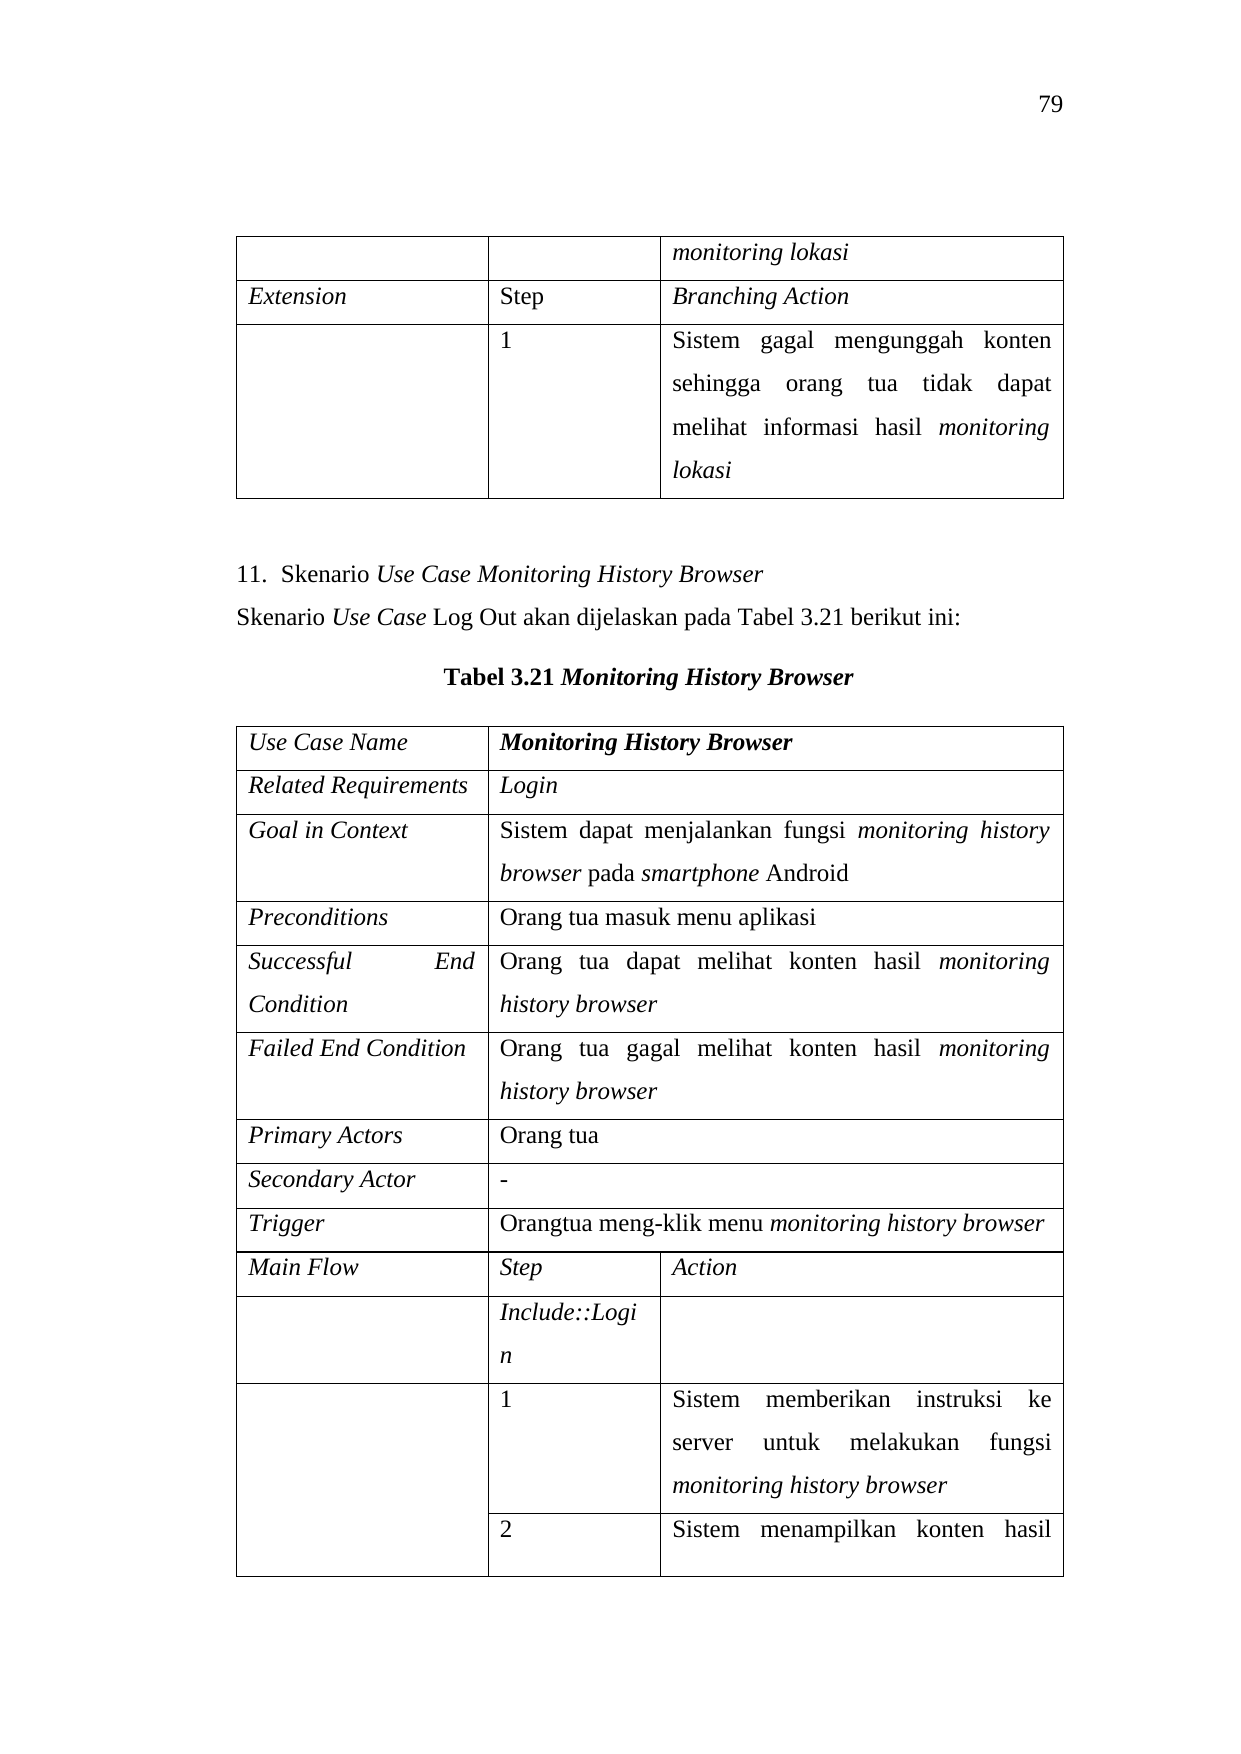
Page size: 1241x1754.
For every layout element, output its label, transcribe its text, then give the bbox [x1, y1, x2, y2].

table_cell Primary Actors [237, 1120, 488, 1163]
table_cell [661, 1297, 1063, 1383]
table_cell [661, 1514, 1063, 1576]
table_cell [661, 237, 1063, 280]
table_cell [237, 1297, 488, 1383]
list Skenario Use Case Monitoring History Browser [236, 559, 1063, 587]
table_cell Sistem memberikan instruksi ke server untuk melakukan fungsi monitoring history browser [661, 1384, 1063, 1513]
table_cell [237, 1384, 488, 1576]
table_cell Orang tua [489, 1120, 1063, 1163]
table_cell Sistem dapat menjalankan fungsi monitoring history browser pada smartphone Android [489, 815, 1063, 901]
table_cell Sistem gagal mengunggah konten sehingga orang tua tidak dapat melihat informasi hasil monitoring lokasi [661, 325, 1063, 498]
table_cell Step [489, 1253, 660, 1296]
table_cell Orangtua meng-klik menu monitoring history browser [489, 1209, 1063, 1251]
table_header Use Case Name [237, 727, 488, 769]
table_cell 2 [489, 237, 660, 280]
table_cell Include::Login [489, 1297, 660, 1383]
table_cell 2 [489, 1514, 660, 1576]
table_cell 1 [489, 325, 660, 498]
table_cell Successful End Condition [237, 946, 488, 1032]
table_cell [237, 325, 488, 498]
table_cell Step [489, 281, 660, 324]
table_cell Trigger [237, 1209, 488, 1251]
table_cell Orang tua dapat melihat konten hasil monitoring history browser [489, 946, 1063, 1032]
table_cell Action [661, 1253, 1063, 1296]
text Skenario Use Case Log Out akan dijelaskan pada Tabel 3.21 berikut ini: [236, 602, 1063, 631]
table_cell - [489, 1164, 1063, 1207]
table_header Monitoring History Browser [489, 727, 1063, 769]
table_cell Branching Action [661, 281, 1063, 324]
table_cell Main Flow [237, 1253, 488, 1296]
table_cell Secondary Actor [237, 1164, 488, 1207]
table_cell Related Requirements [237, 771, 488, 814]
table_cell Login [489, 771, 1063, 814]
table_cell 1 [489, 1384, 660, 1513]
table_cell Orang tua masuk menu aplikasi [489, 902, 1063, 945]
table_cell Goal in Context [237, 815, 488, 901]
table_cell Failed End Condition [237, 1033, 488, 1119]
table_cell Extension [237, 281, 488, 324]
table_cell Preconditions [237, 902, 488, 945]
table_cell Orang tua gagal melihat konten hasil monitoring history browser [489, 1033, 1063, 1119]
